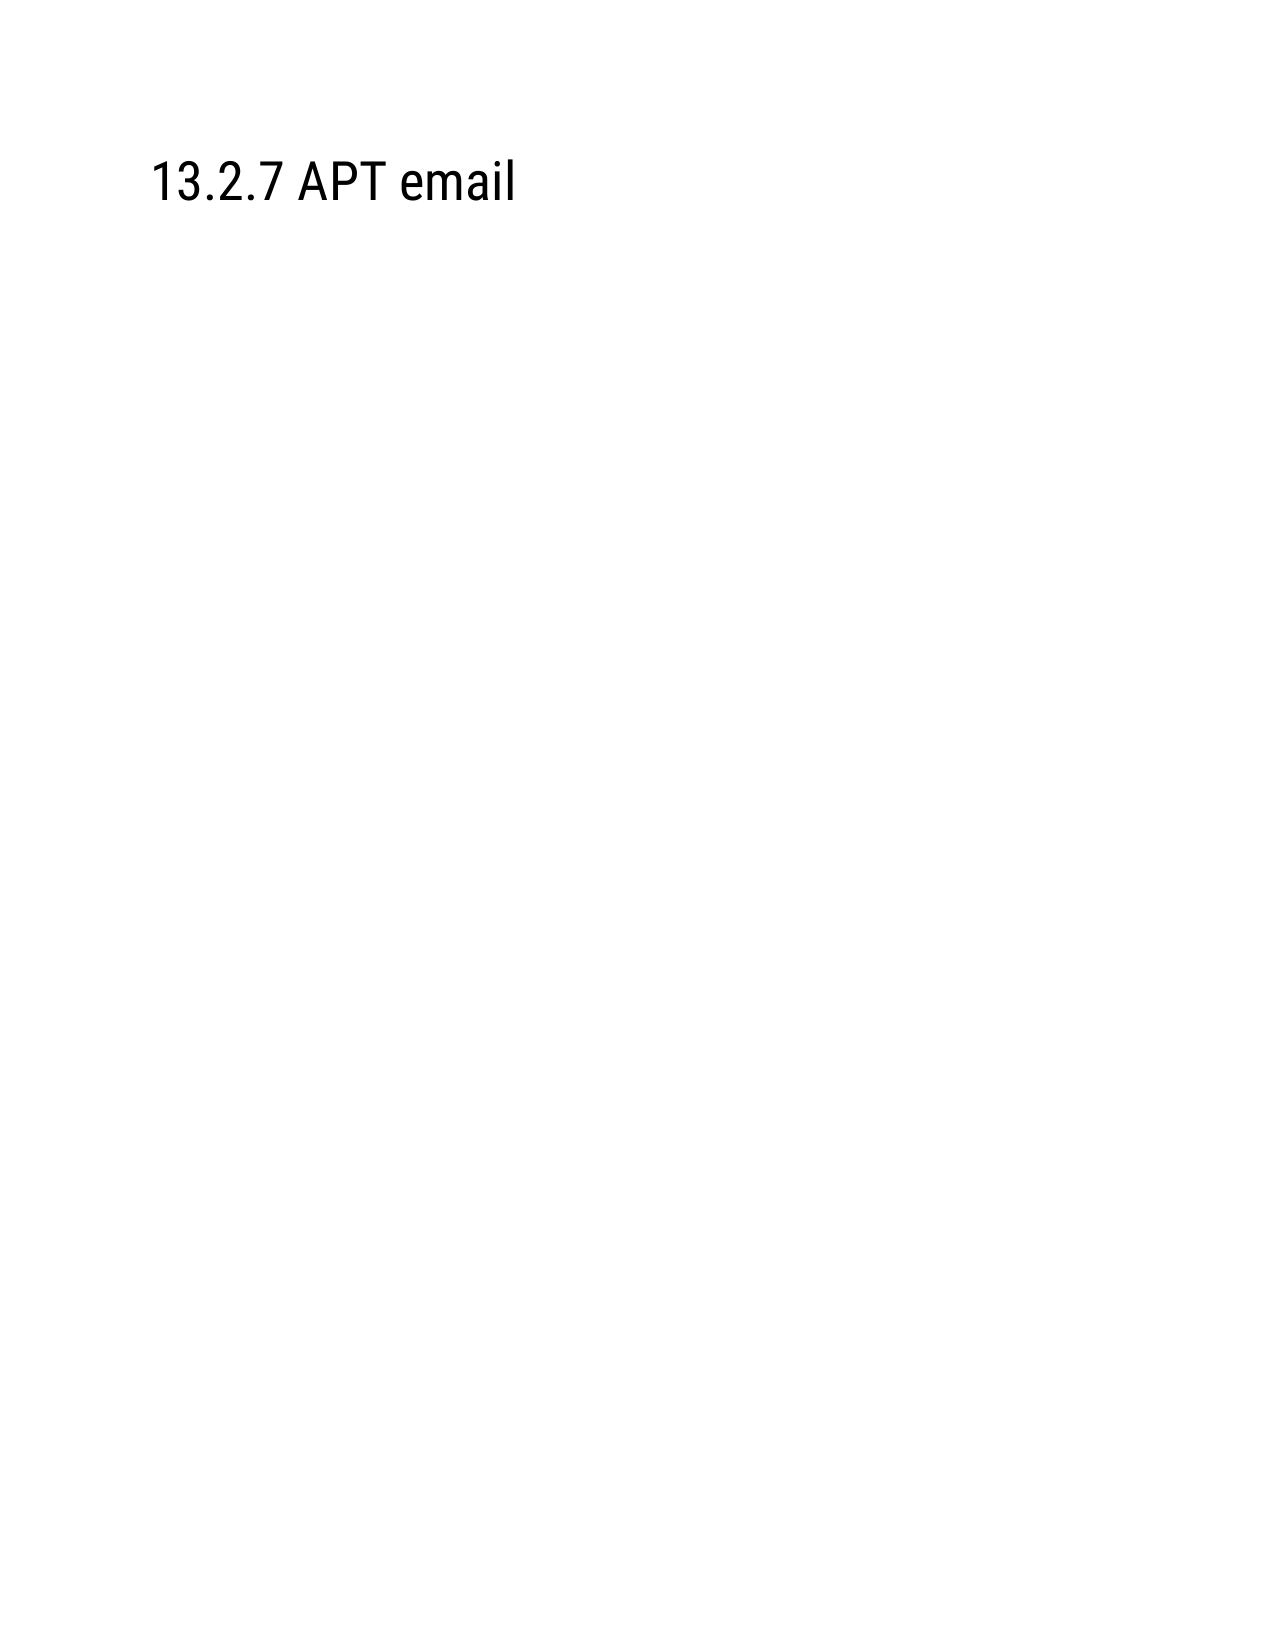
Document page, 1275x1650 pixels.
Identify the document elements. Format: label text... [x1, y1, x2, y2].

title 13.2.7 APT email [150, 150, 1125, 213]
